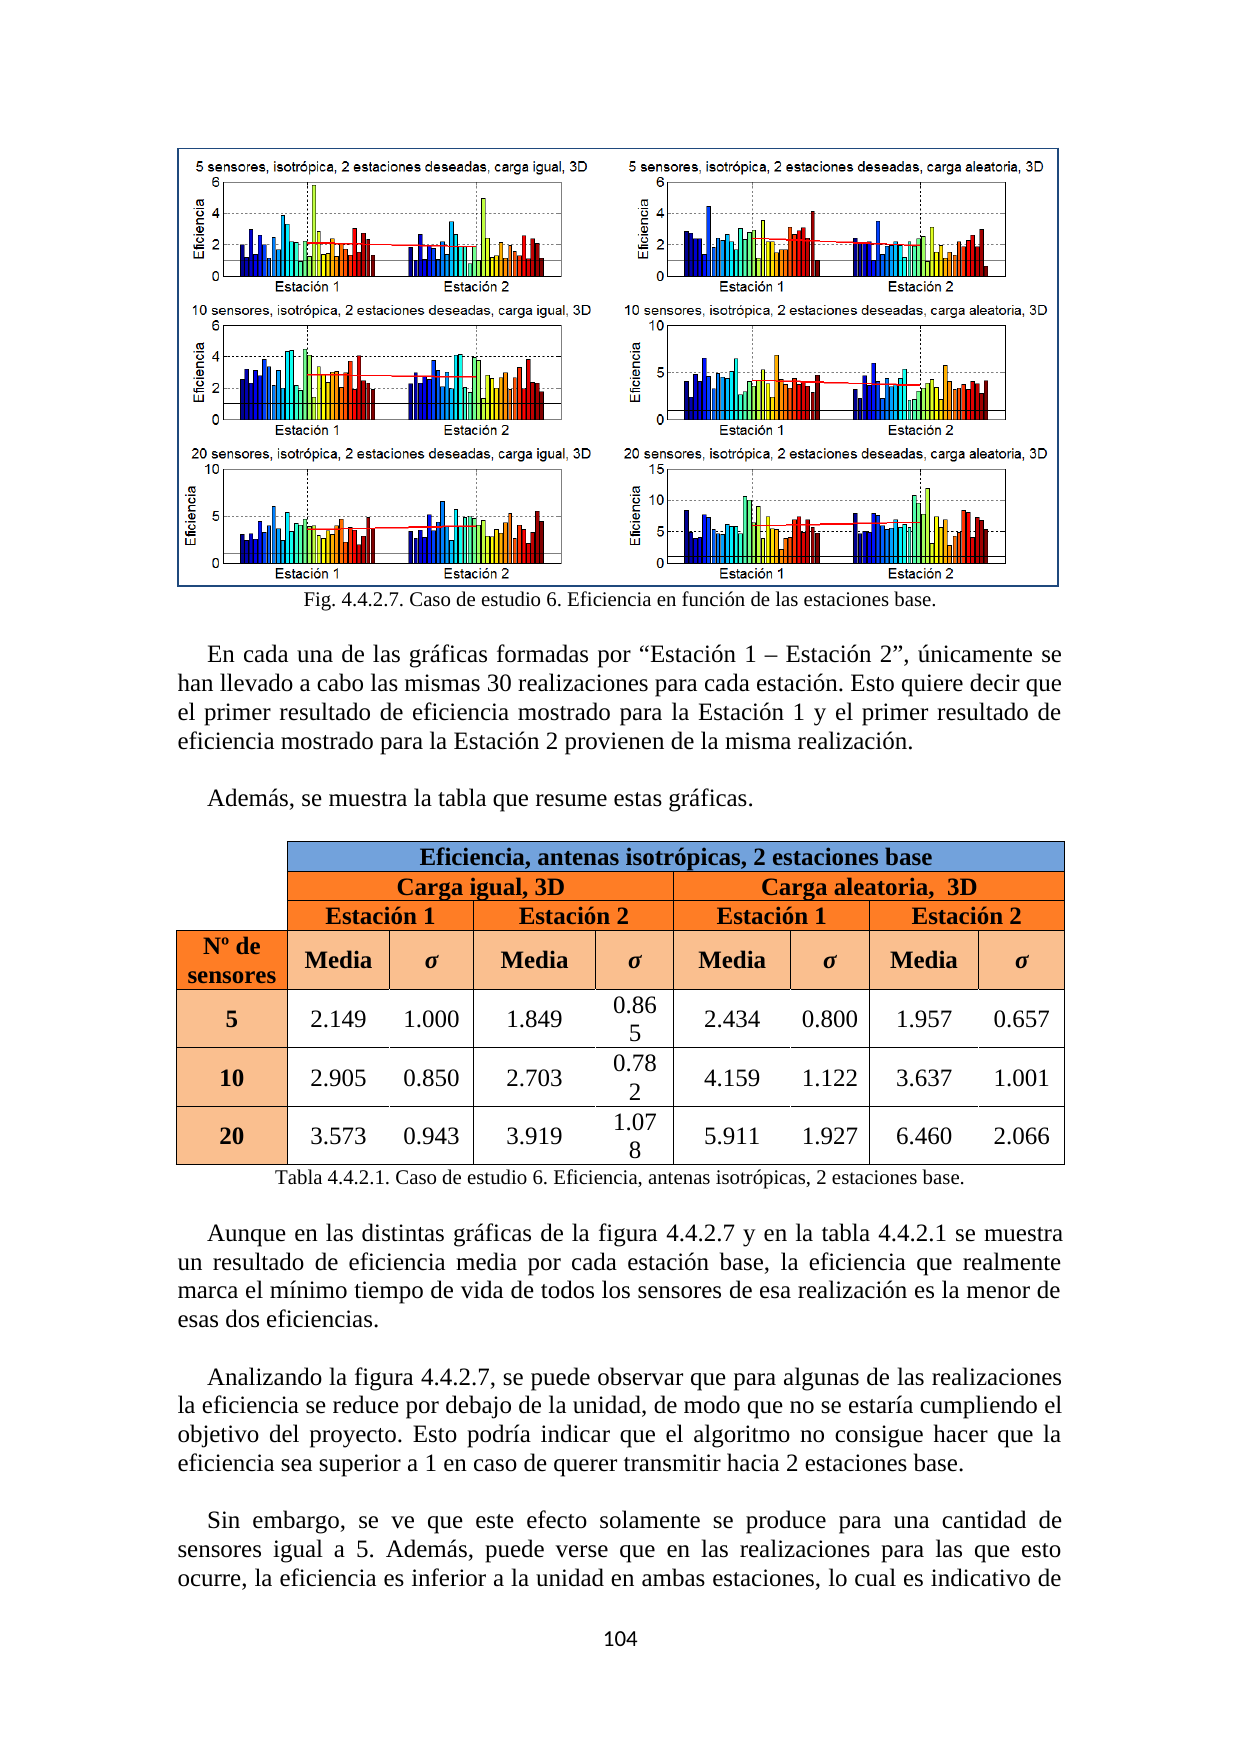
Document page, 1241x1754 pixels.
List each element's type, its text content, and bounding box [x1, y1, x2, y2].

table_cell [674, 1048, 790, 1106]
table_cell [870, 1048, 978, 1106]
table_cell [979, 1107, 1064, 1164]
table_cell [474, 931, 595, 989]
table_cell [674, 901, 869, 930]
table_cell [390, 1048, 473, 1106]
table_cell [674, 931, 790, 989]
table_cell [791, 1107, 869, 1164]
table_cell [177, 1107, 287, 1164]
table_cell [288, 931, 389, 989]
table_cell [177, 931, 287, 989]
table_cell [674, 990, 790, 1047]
text En cada una de las gráficas formadas por “Estación 1 – Estación 2”, únicamente se han llevado a cabo las mismas 30 realizaciones para cada estación. Esto quiere decir que el primer resultado de eficiencia mostrado para la Estación 1 y el primer resultado de eficiencia mostrado para la Estación 2 provienen de la misma realización. [177, 639, 1063, 754]
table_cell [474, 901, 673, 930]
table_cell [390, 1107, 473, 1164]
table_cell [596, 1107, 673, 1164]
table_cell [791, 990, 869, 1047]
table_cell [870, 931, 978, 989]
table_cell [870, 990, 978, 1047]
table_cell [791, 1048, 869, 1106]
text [177, 1506, 1063, 1592]
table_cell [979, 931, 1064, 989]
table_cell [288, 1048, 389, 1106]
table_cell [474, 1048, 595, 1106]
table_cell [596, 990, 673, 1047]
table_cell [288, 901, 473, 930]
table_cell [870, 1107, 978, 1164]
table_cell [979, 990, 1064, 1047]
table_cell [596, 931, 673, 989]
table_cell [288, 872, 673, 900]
text Analizando la figura 4.4.2.7, se puede observar que para algunas de las realizaciones la eficiencia se reduce por debajo de la unidad, de modo que no se estaría cumpliendo el objetivo del proyecto. Esto podría indicar que el algoritmo no consigue hacer que la eficiencia sea superior a 1 en caso de querer transmitir hacia 2 estaciones base. [177, 1362, 1063, 1477]
text Aunque en las distintas gráficas de la figura 4.4.2.7 y en la tabla 4.4.2.1 se muestra un resultado de eficiencia media por cada estación base, la eficiencia que realmente marca el mínimo tiempo de vida de todos los sensores de esa realización es la menor de esas dos eficiencias. [177, 1218, 1063, 1333]
text Fig. 4.4.2.7. Caso de estudio 6. Eficiencia en función de las estaciones base. [177, 587, 1063, 611]
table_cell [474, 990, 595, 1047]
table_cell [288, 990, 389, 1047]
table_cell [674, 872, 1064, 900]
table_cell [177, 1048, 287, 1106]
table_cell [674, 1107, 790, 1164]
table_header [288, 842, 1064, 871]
picture [179, 149, 1057, 585]
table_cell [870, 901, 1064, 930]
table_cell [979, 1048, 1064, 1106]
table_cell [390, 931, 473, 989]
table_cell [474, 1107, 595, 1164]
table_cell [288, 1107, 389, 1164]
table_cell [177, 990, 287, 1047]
text Tabla 4.4.2.1. Caso de estudio 6. Eficiencia, antenas isotrópicas, 2 estaciones base. [177, 1165, 1063, 1189]
text Además, se muestra la tabla que resume estas gráficas. [177, 783, 1063, 812]
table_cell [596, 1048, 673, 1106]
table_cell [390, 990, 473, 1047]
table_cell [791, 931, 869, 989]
